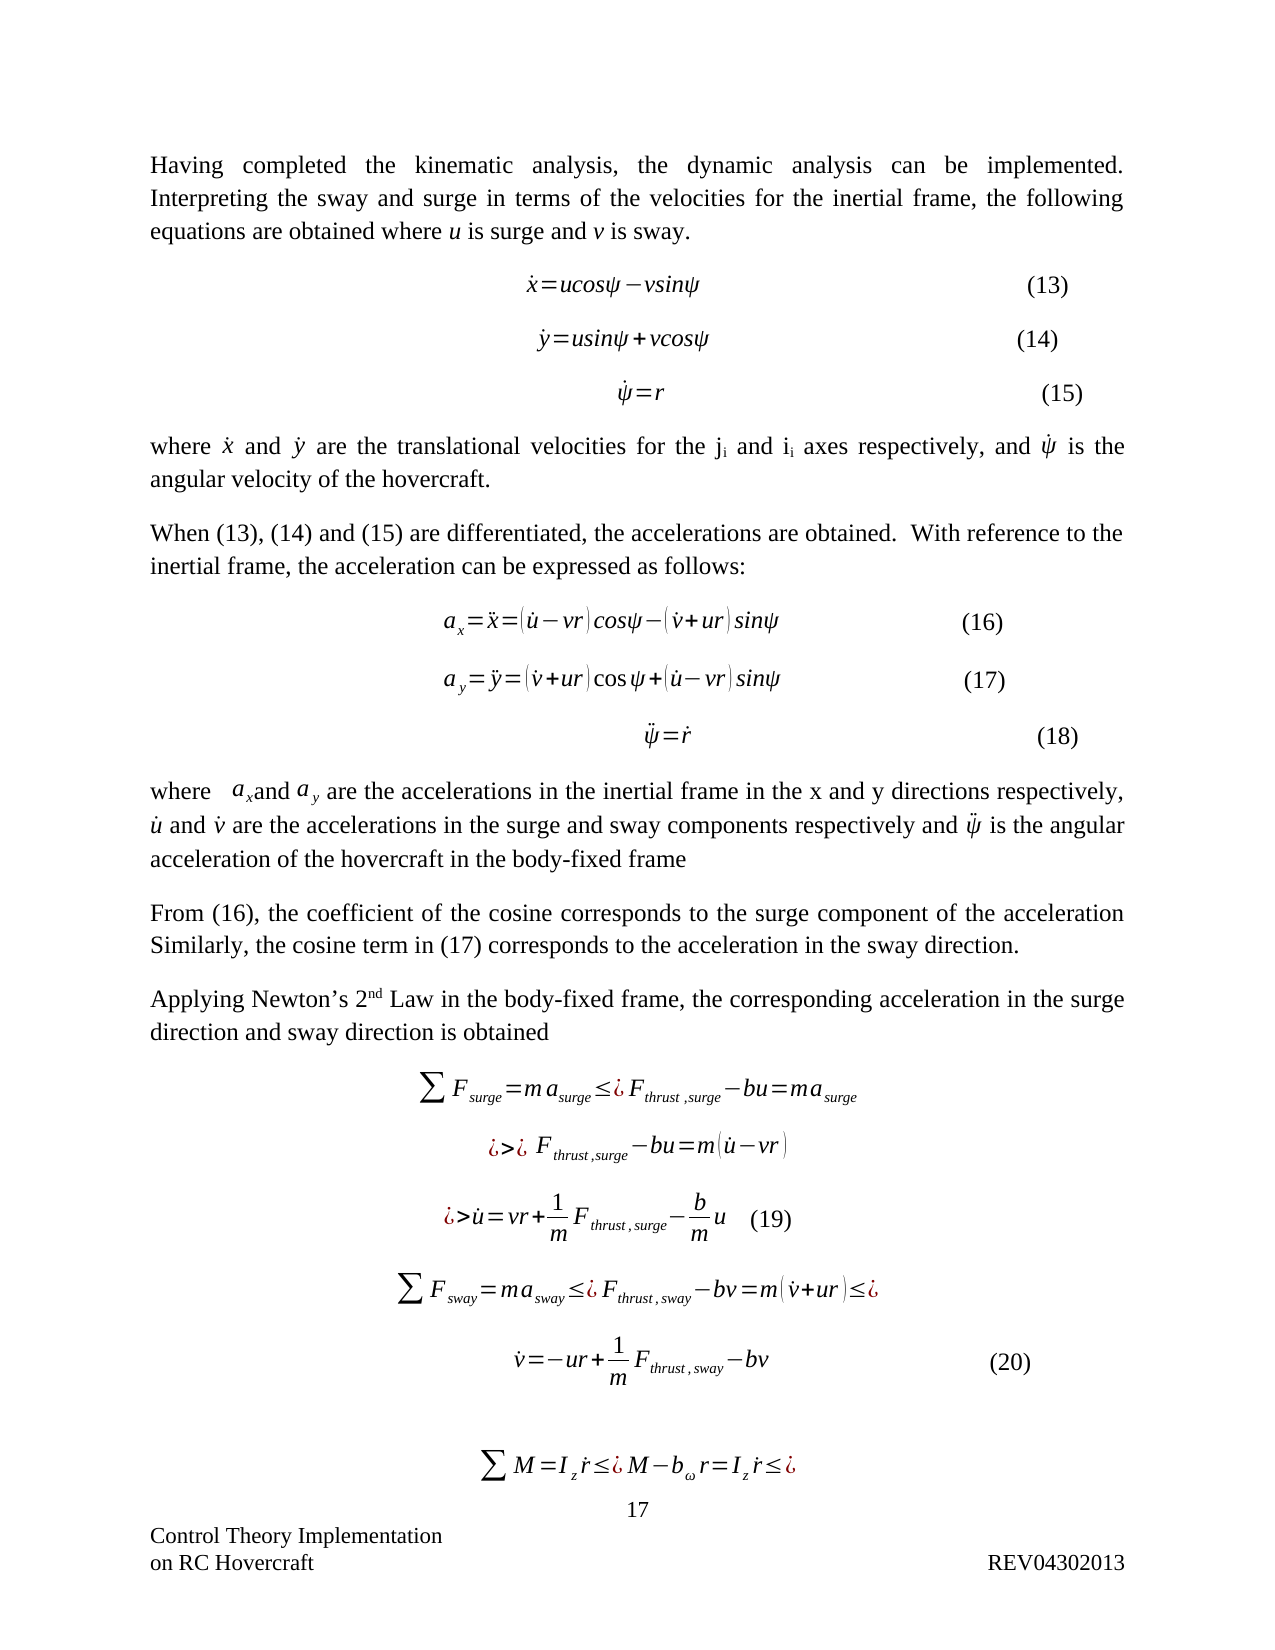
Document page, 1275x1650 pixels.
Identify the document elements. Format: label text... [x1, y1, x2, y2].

text From (16), the coefficient of the cosine corresponds to the surge component of the acceleration Similarly, the cosine term in (17) corresponds to the acceleration in the sway direction. [150, 898, 1125, 959]
text (19) [150, 1188, 1125, 1247]
text (18) [150, 721, 1125, 750]
text (15) [150, 378, 1125, 406]
text (13) [150, 270, 1125, 299]
text Having completed the kinematic analysis, the dynamic analysis can be implemented. Interpreting the sway and surge in terms of the velocities for the inertial frame, the following equations are obtained where u is surge and v is sway. [150, 150, 1125, 245]
text where and are the accelerations in the inertial frame in the x and y directions respectively, and are the accelerations in the surge and sway components respectively and is the angular acceleration of the hovercraft in the body-fixed frame [150, 775, 1125, 872]
text (14) [150, 324, 1125, 352]
text where and are the translational velocities for the ji and ii axes respectively, and is the angular velocity of the hovercraft. [150, 431, 1125, 493]
text Applying Newton’s 2nd Law in the body-fixed frame, the corresponding acceleration in the surge direction and sway direction is obtained [150, 984, 1125, 1046]
text (17) [150, 663, 1125, 696]
text When (13), (14) and (15) are differentiated, the accelerations are obtained. With reference to the inertial frame, the acceleration can be expressed as follows: [150, 518, 1125, 580]
text (20) [150, 1332, 1125, 1424]
text (16) [150, 605, 1125, 638]
